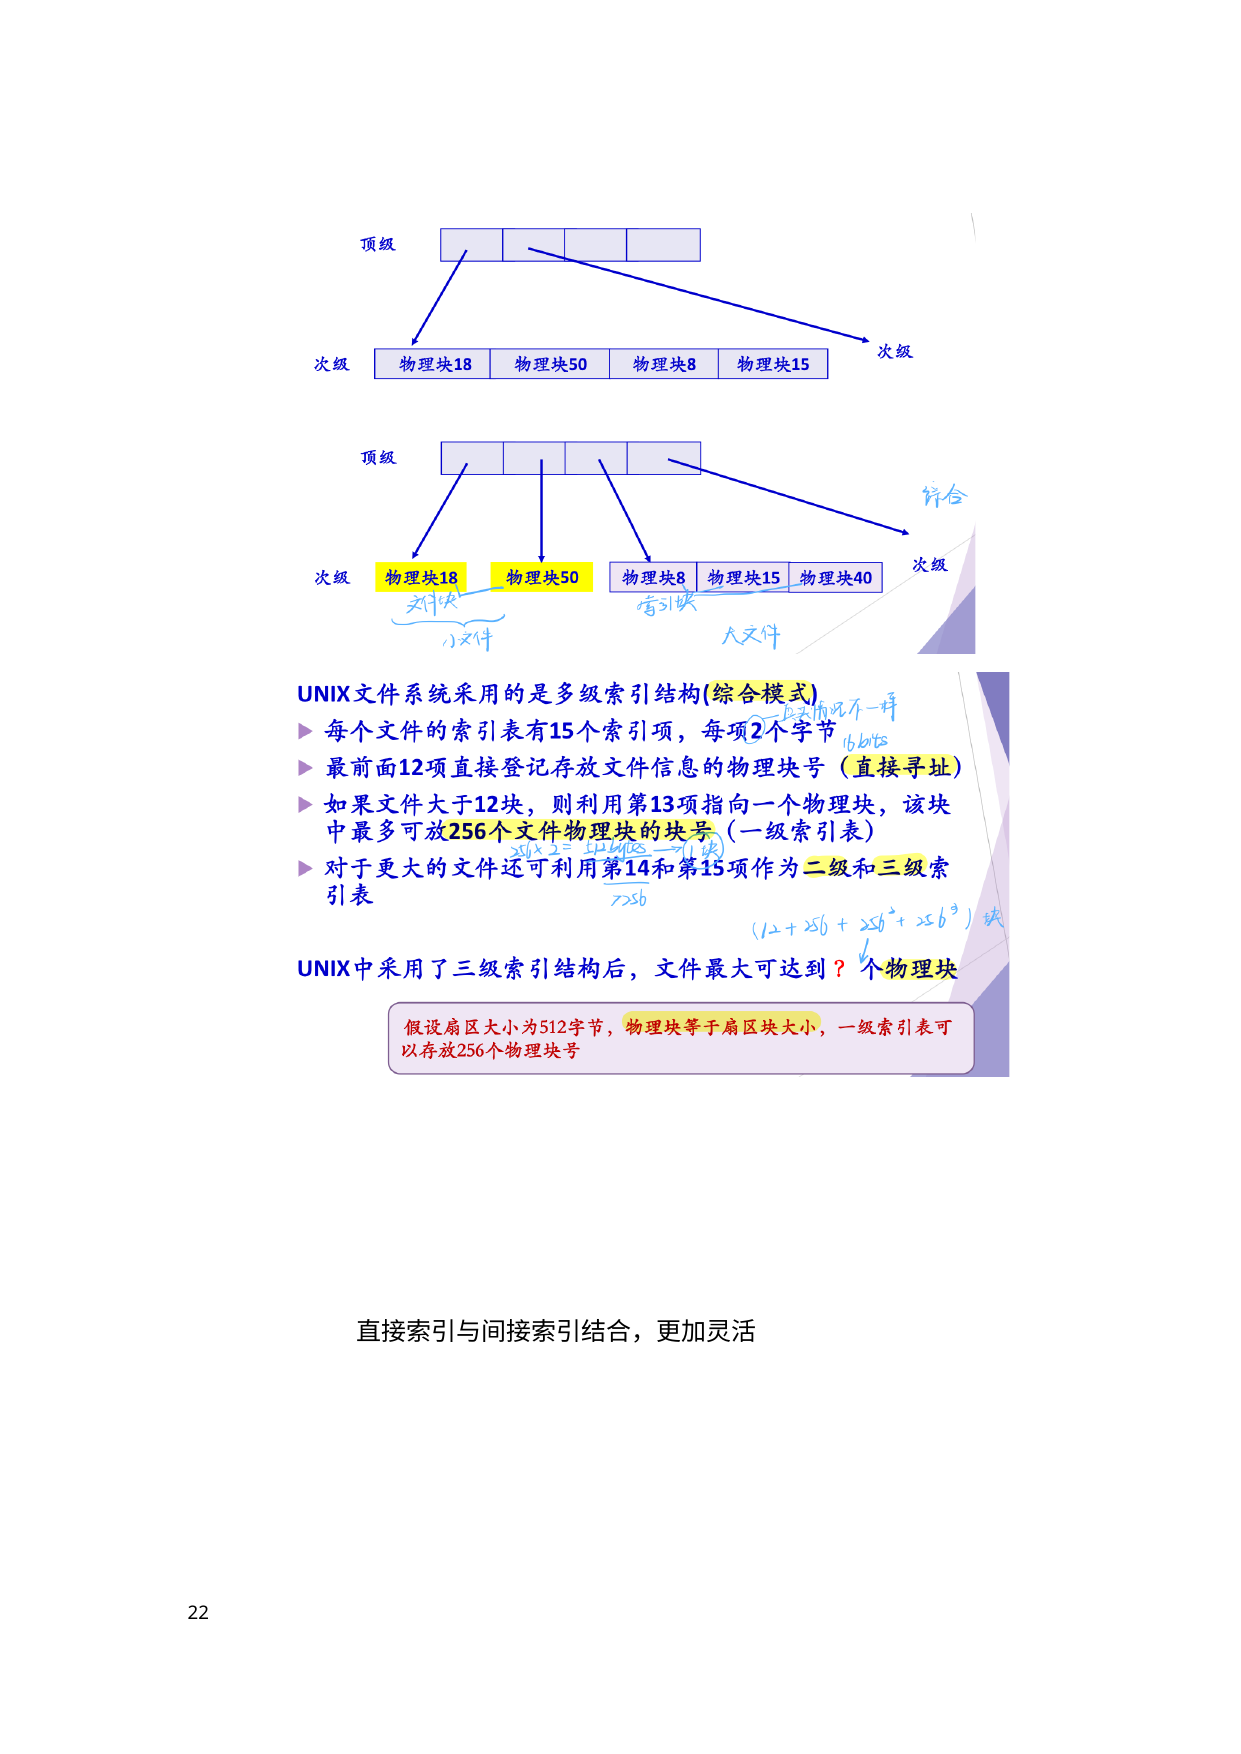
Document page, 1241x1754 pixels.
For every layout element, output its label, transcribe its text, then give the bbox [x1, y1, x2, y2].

picture [283, 672, 1010, 1077]
picture [293, 213, 976, 654]
